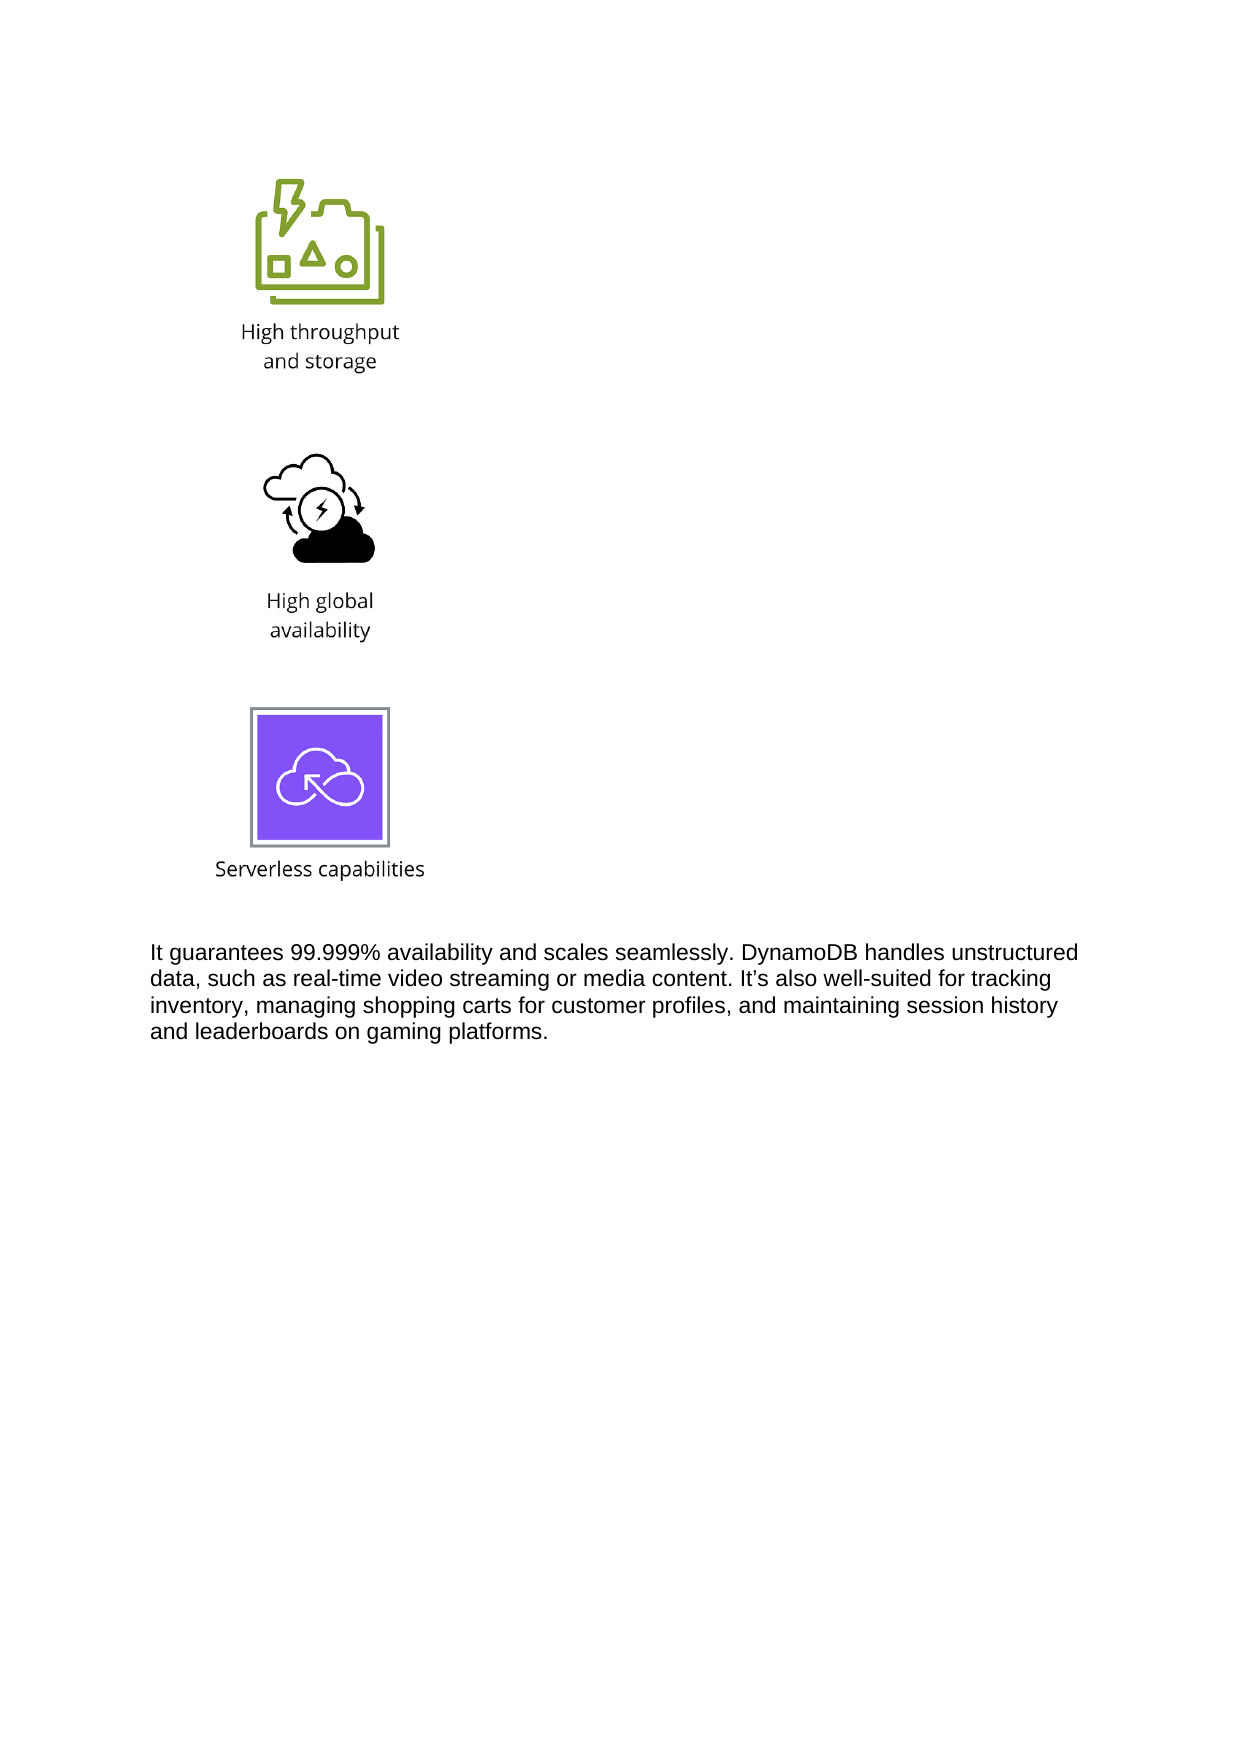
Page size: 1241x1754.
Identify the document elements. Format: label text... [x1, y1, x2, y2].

picture [150, 150, 477, 911]
text It guarantees 99.999% availability and scales seamlessly. DynamoDB handles unstructured data, such as real-time video streaming or media content. It’s also well-suited for tracking inventory, managing shopping carts for customer profiles, and maintaining session history and leaderboards on gaming platforms. [150, 939, 1090, 1044]
